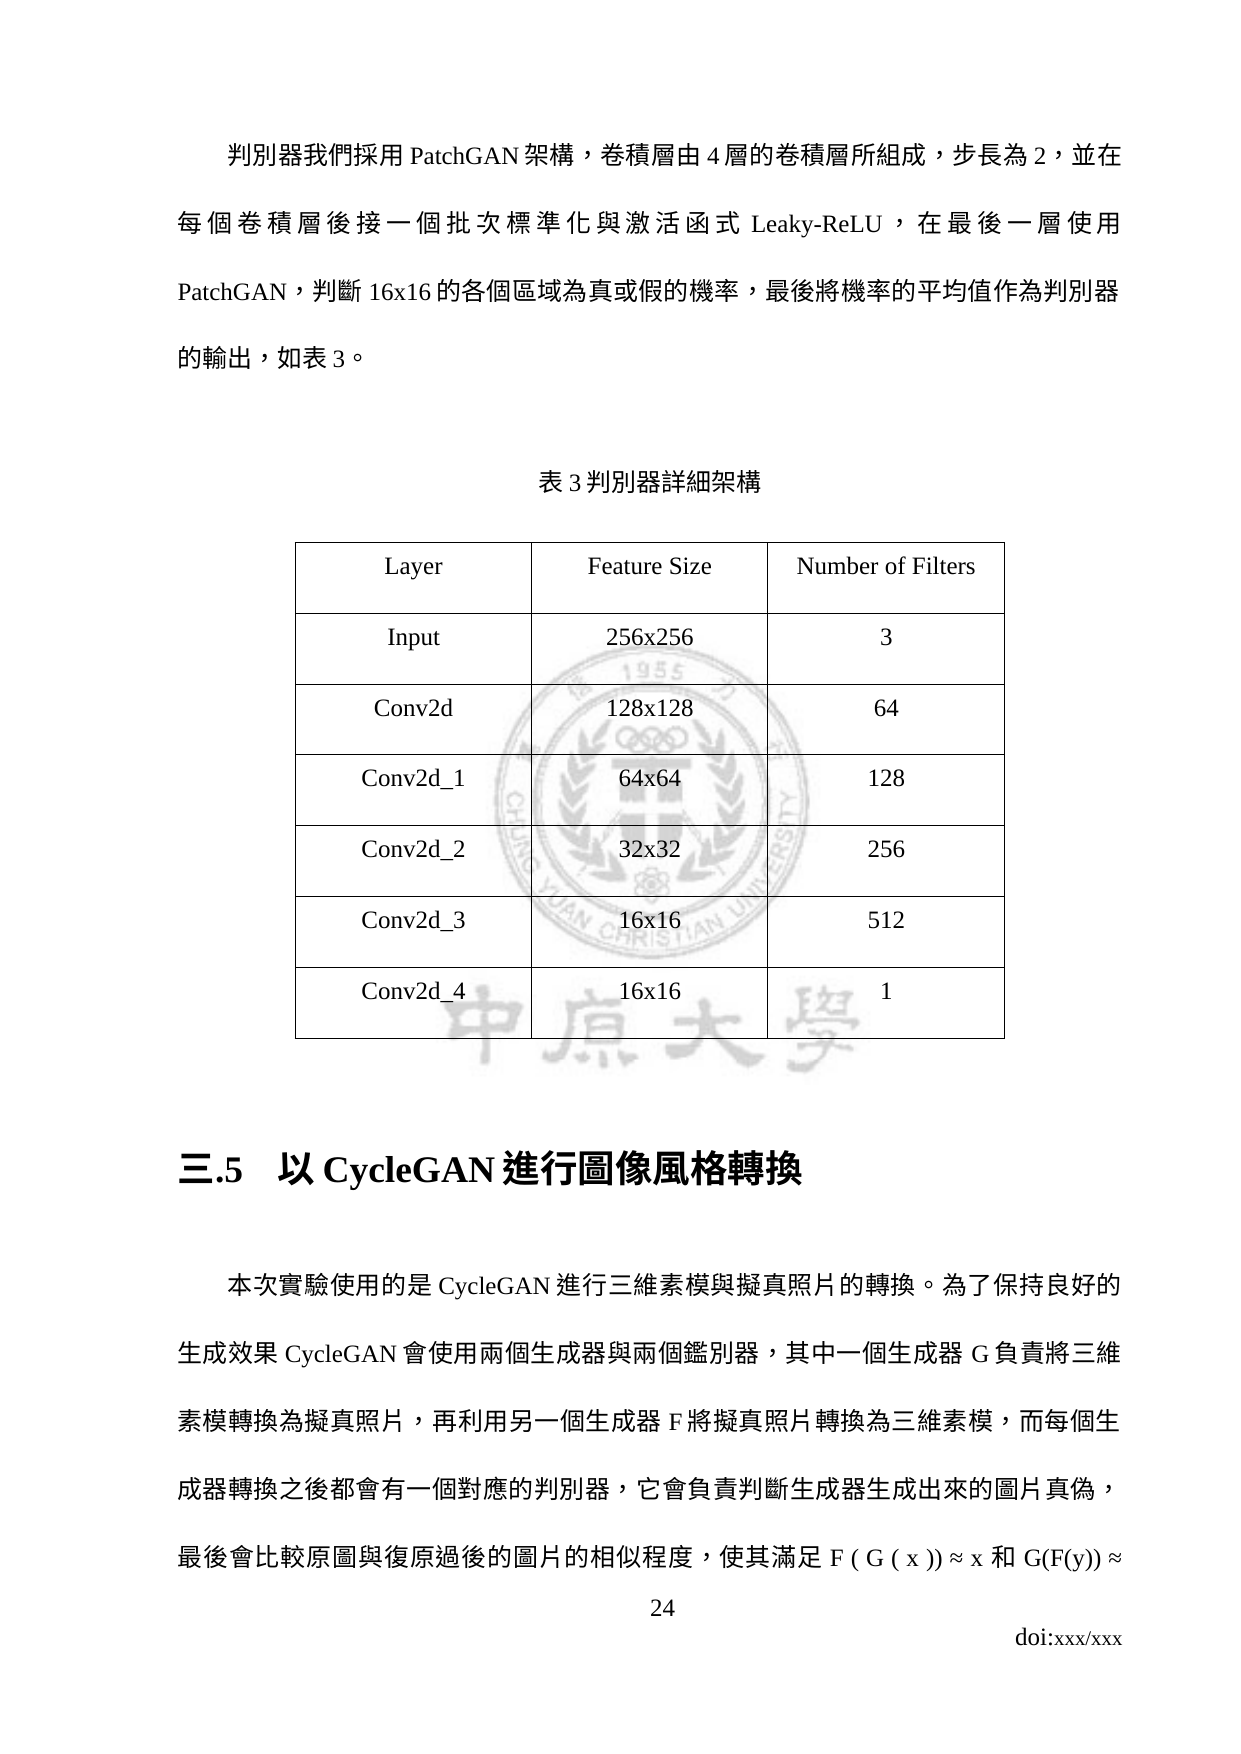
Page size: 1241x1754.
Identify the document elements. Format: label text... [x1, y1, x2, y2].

picture [420, 1039, 879, 1085]
table_header Layer [296, 543, 531, 613]
table_cell 128x128 [532, 685, 767, 754]
table_cell Conv2d [296, 685, 531, 754]
table_cell 64x64 [532, 755, 767, 825]
table_cell Conv2d_1 [296, 755, 531, 825]
table_cell 16x16 [532, 897, 767, 967]
table_cell Conv2d_3 [296, 897, 531, 967]
subtitle 以CycleGAN進行圖像風格轉換 [177, 1121, 1122, 1212]
table_cell 128 [768, 755, 1004, 825]
text 表 3判別器詳細架構 [177, 457, 1122, 503]
table_cell Input [296, 614, 531, 683]
table_cell 32x32 [532, 826, 767, 896]
table_cell 256 [768, 826, 1004, 896]
table_cell 3 [768, 614, 1004, 683]
table_header Number of Filters [768, 543, 1004, 613]
table_cell 512 [768, 897, 1004, 967]
table_cell Conv2d_4 [296, 968, 531, 1038]
text 判別器我們採用PatchGAN架構，卷積層由4層的卷積層所組成，步長為2，並在每個卷積層後接一個批次標準化與激活函式Leaky-ReLU，在最後一層使用PatchGAN，判斷16x16的各個區域為真或假的機率，最後將機率的平均值作為判別器的輸出，如表3。 [177, 131, 1122, 380]
table_cell 16x16 [532, 968, 767, 1038]
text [177, 1261, 1122, 1578]
table_header Feature Size [532, 543, 767, 613]
table_cell Conv2d_2 [296, 826, 531, 896]
table_cell 64 [768, 685, 1004, 754]
table_cell 1 [768, 968, 1004, 1038]
table_cell 256x256 [532, 614, 767, 683]
